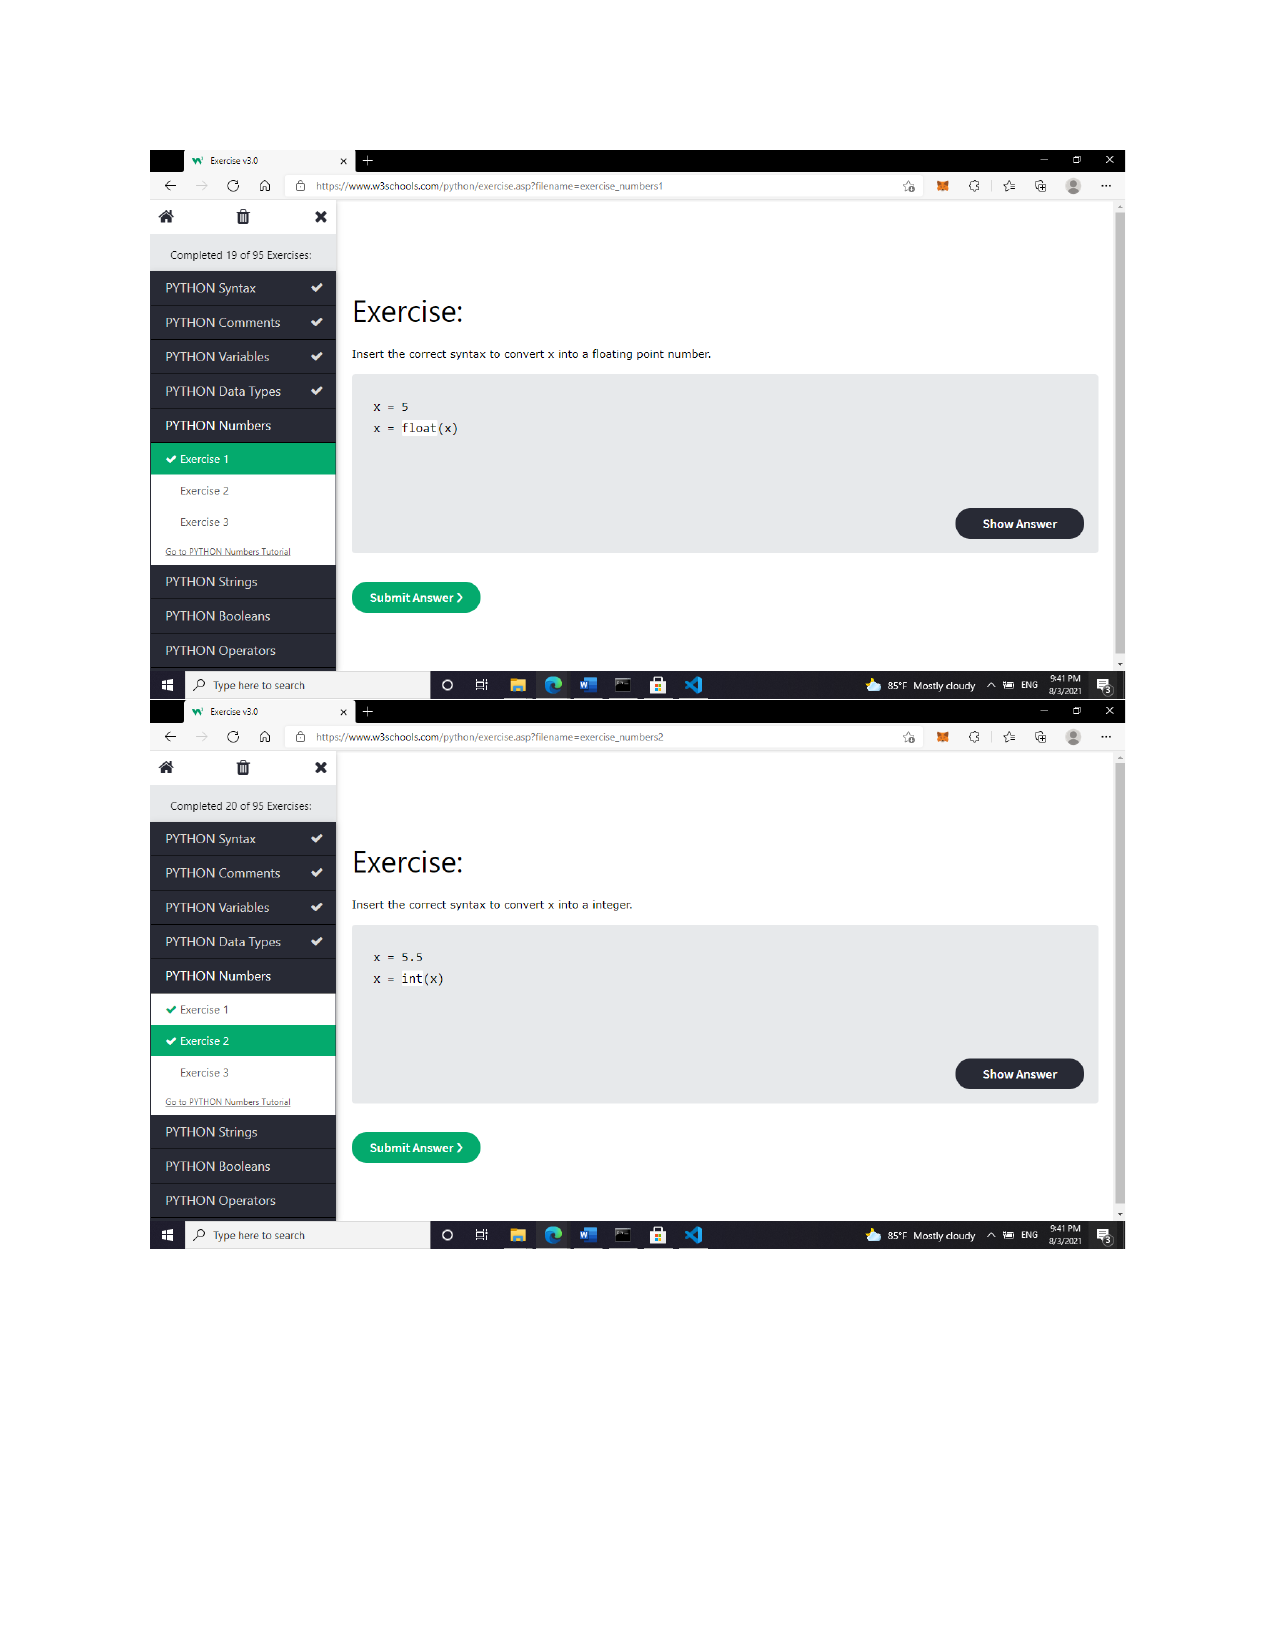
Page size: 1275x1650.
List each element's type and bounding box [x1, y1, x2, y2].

picture [150, 700, 1125, 1249]
picture [150, 150, 1125, 699]
